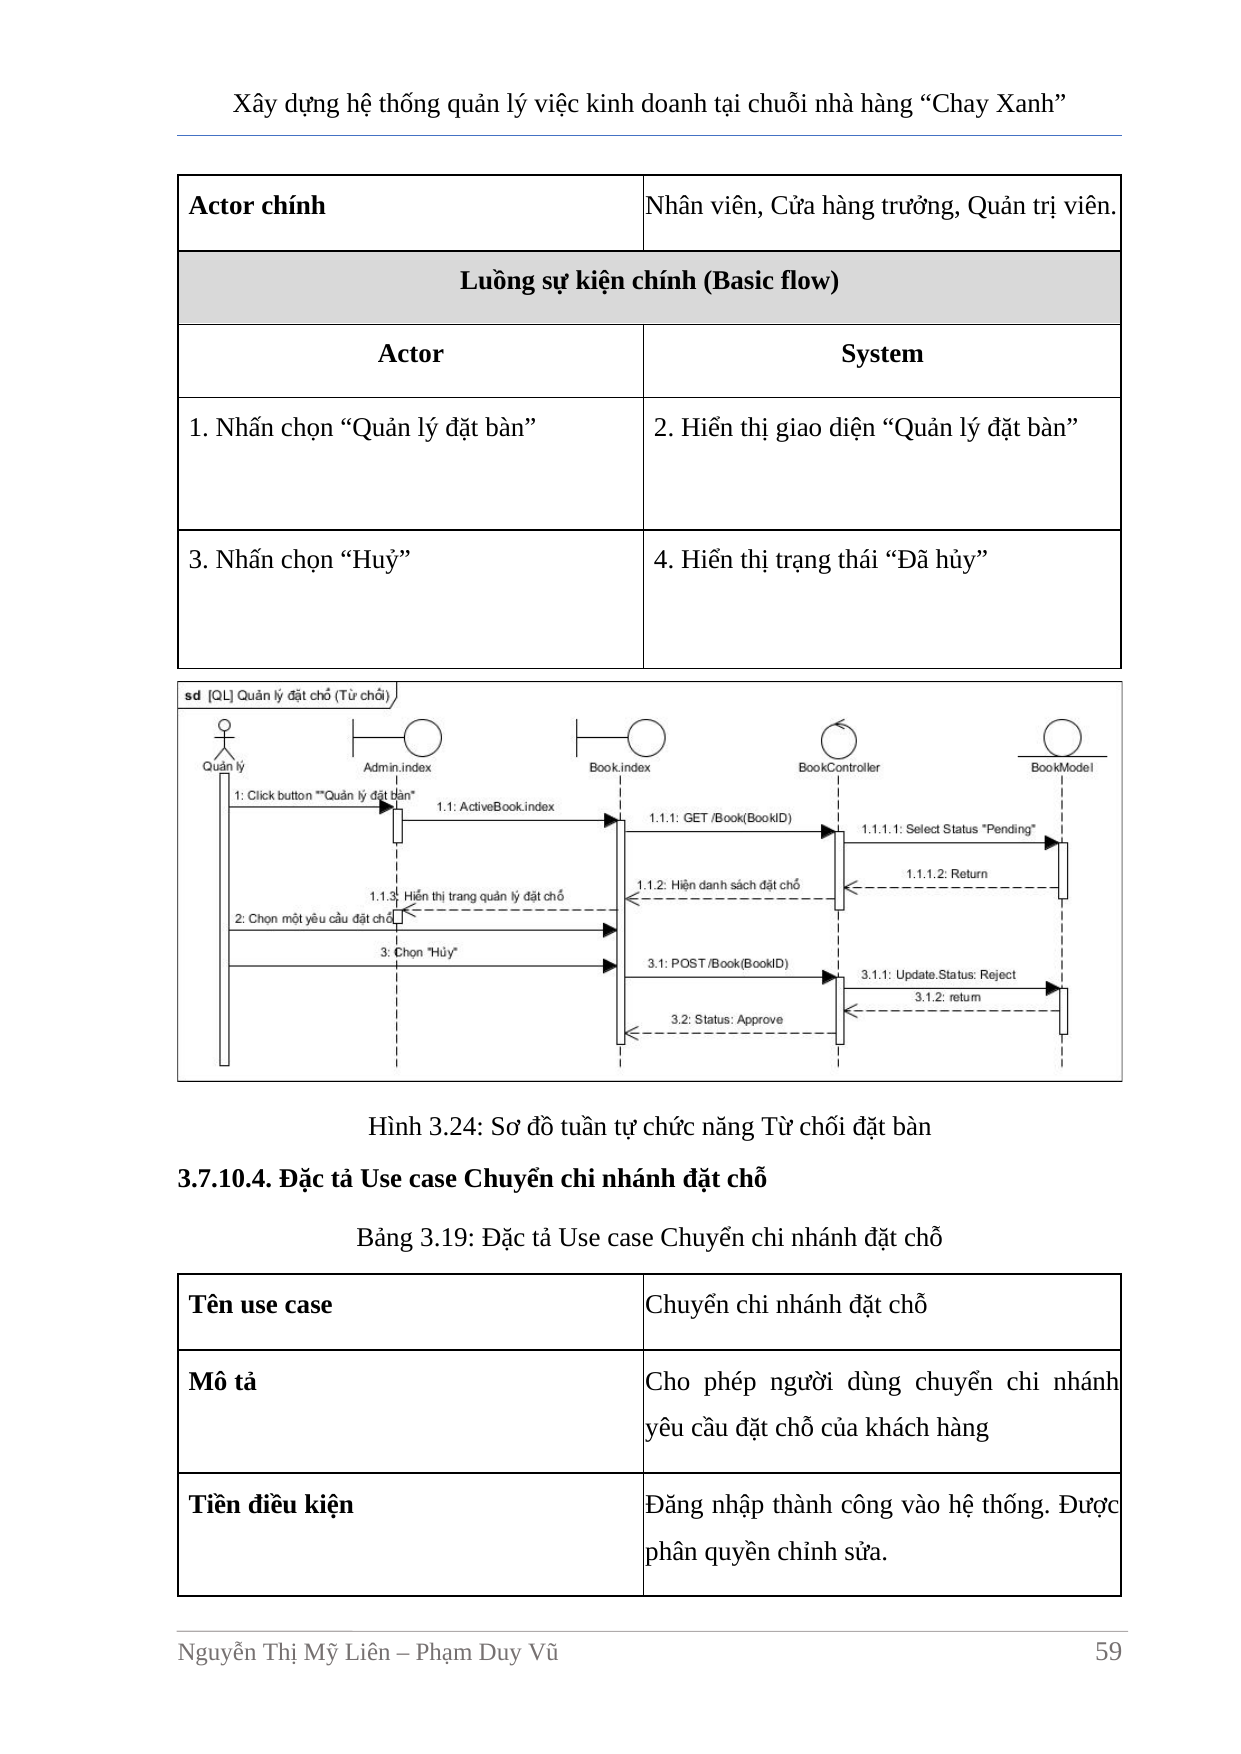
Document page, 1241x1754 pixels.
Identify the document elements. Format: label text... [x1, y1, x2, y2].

table_cell Cho phép người dùng chuyển chi nhánh yêu cầu đặt chỗ của khách hàng [644, 1351, 1120, 1472]
table_cell Actor [179, 325, 643, 397]
picture [177, 681, 1123, 1082]
table_header Tên use case [179, 1275, 643, 1349]
table_header Chuyển chi nhánh đặt chỗ [644, 1275, 1120, 1349]
table_cell 2. Hiển thị giao diện “Quản lý đặt bàn” [644, 398, 1120, 529]
table_cell Actor chính [179, 176, 643, 250]
table_cell 1. Nhấn chọn “Quản lý đặt bàn” [179, 398, 643, 529]
text Đặc tả Use case Chuyển chi nhánh đặt chỗ [177, 1162, 1122, 1193]
table_cell System [644, 325, 1120, 397]
table_cell Luồng sự kiện chính (Basic flow) [179, 252, 1120, 323]
text Bảng 3.19: Đặc tả Use case Chuyển chi nhánh đặt chỗ [177, 1221, 1122, 1252]
table_cell Mô tả [179, 1351, 643, 1472]
table_cell 3. Nhấn chọn “Huỷ” [179, 531, 643, 668]
table_cell 4. Hiển thị trạng thái “Đã hủy” [644, 531, 1120, 668]
table_cell Đăng nhập thành công vào hệ thống. Được phân quyền chỉnh sửa. [644, 1474, 1120, 1595]
table_cell Nhân viên, Cửa hàng trưởng, Quản trị viên. [644, 176, 1120, 250]
table_cell Tiền điều kiện [179, 1474, 643, 1595]
